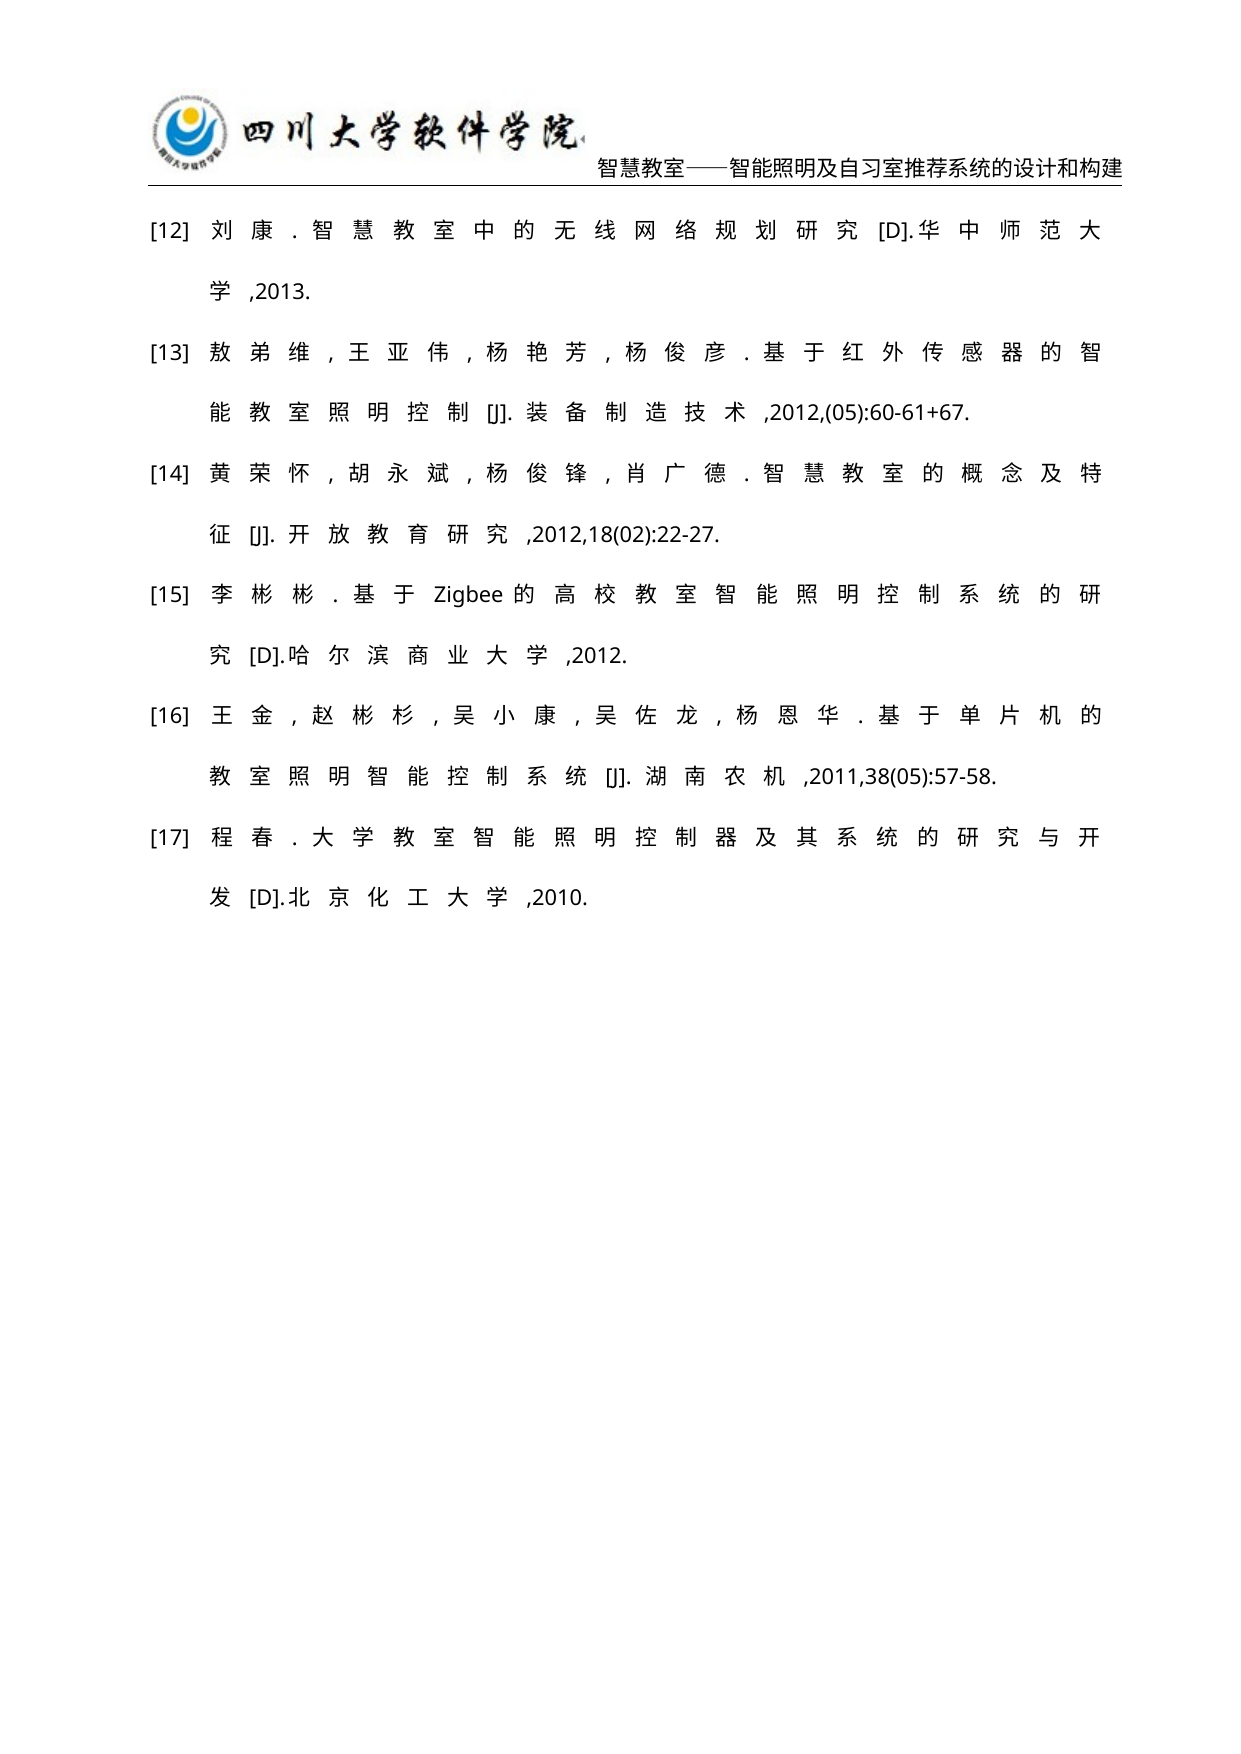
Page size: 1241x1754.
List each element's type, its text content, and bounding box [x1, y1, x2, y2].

text [13] 敖弟维,王亚伟,杨艳芳,杨俊彦.基于红外传感器的智能教室照明控制[J].装备制造技术,2012,(05):60-61+67. [150, 320, 1120, 442]
text [12] 刘康.智慧教室中的无线网络规划研究[D].华中师范大学,2013. [150, 199, 1120, 320]
picture [147, 88, 588, 177]
text [14] 黄荣怀,胡永斌,杨俊锋,肖广德.智慧教室的概念及特征[J].开放教育研究,2012,18(02):22-27. [150, 442, 1120, 563]
text [15] 李彬彬.基于Zigbee的高校教室智能照明控制系统的研究[D].哈尔滨商业大学,2012. [150, 563, 1120, 684]
text [17] 程春.大学教室智能照明控制器及其系统的研究与开发[D].北京化工大学,2010. [150, 805, 1120, 927]
text [16] 王金,赵彬杉,吴小康,吴佐龙,杨恩华.基于单片机的教室照明智能控制系统[J].湖南农机,2011,38(05):57-58. [150, 684, 1120, 805]
